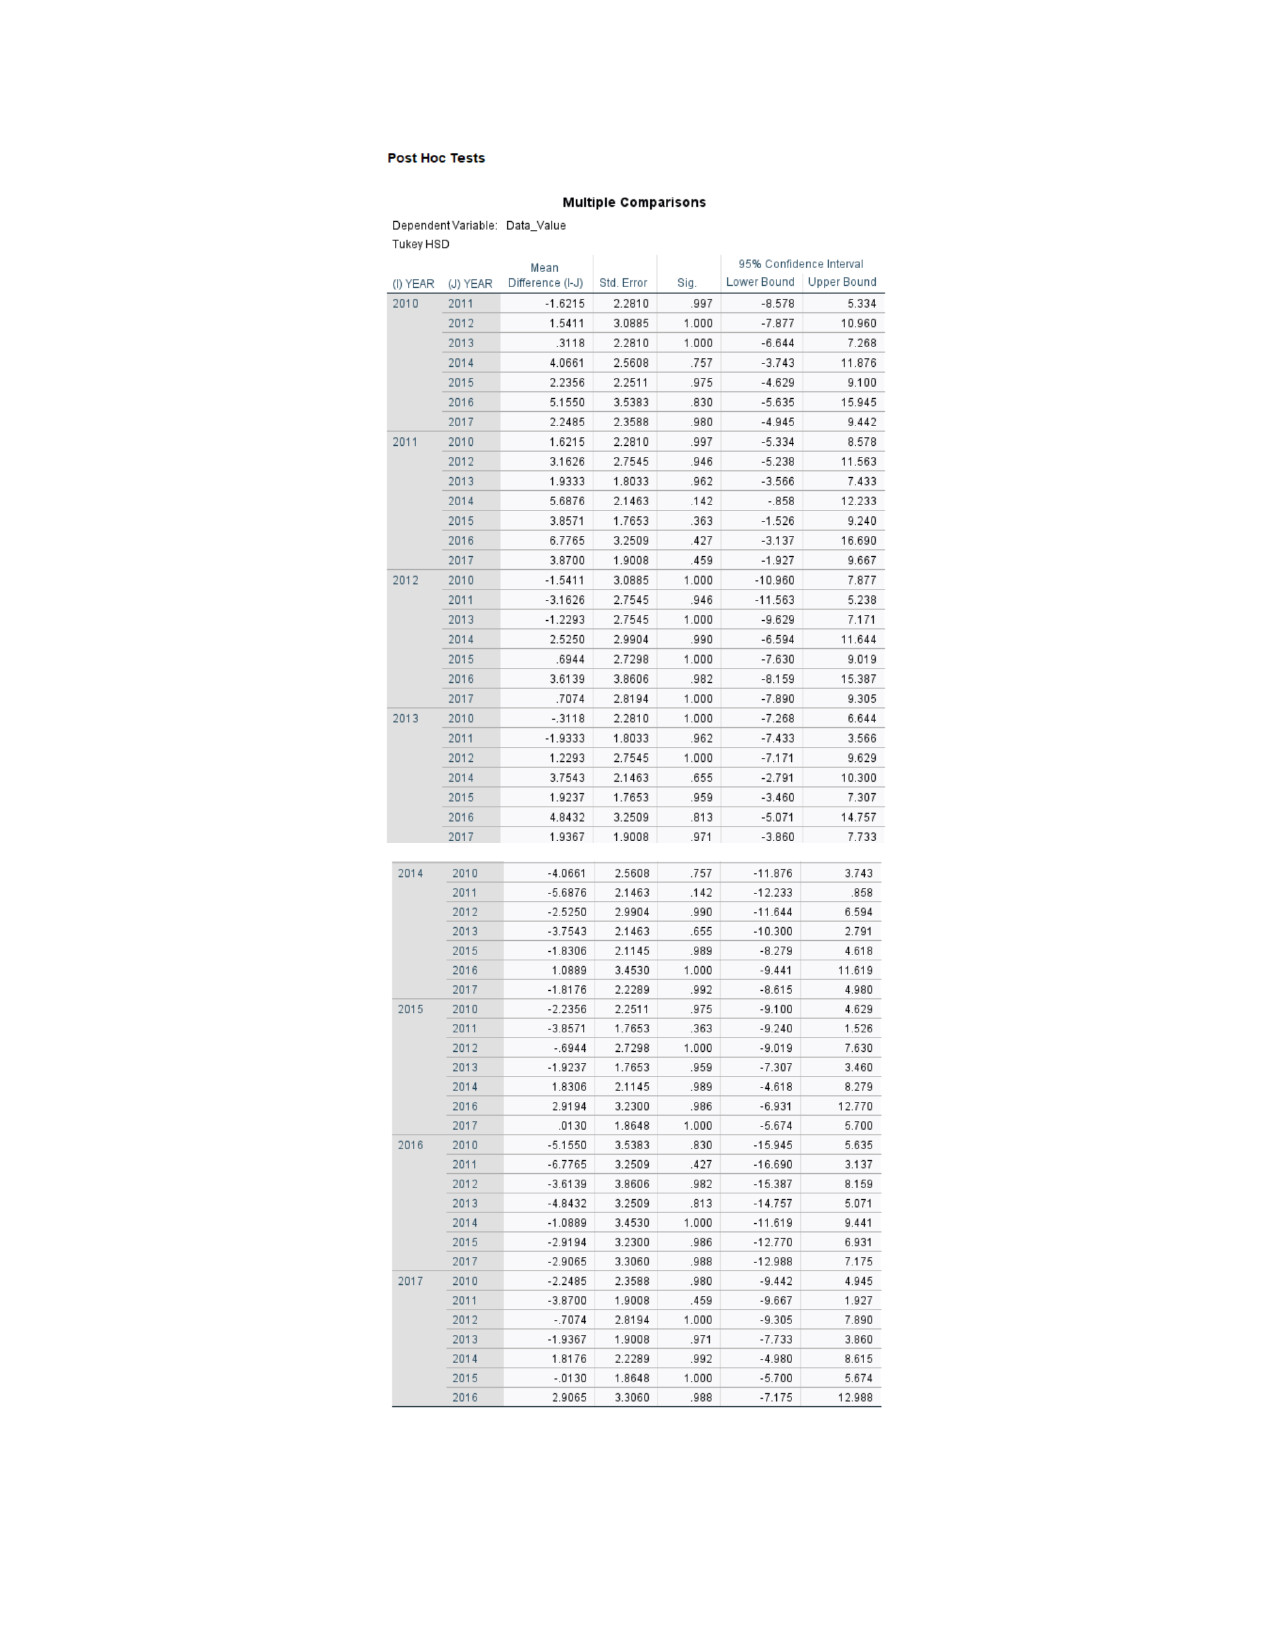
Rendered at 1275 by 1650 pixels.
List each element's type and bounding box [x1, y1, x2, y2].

picture [377, 150, 898, 843]
picture [385, 861, 891, 1409]
